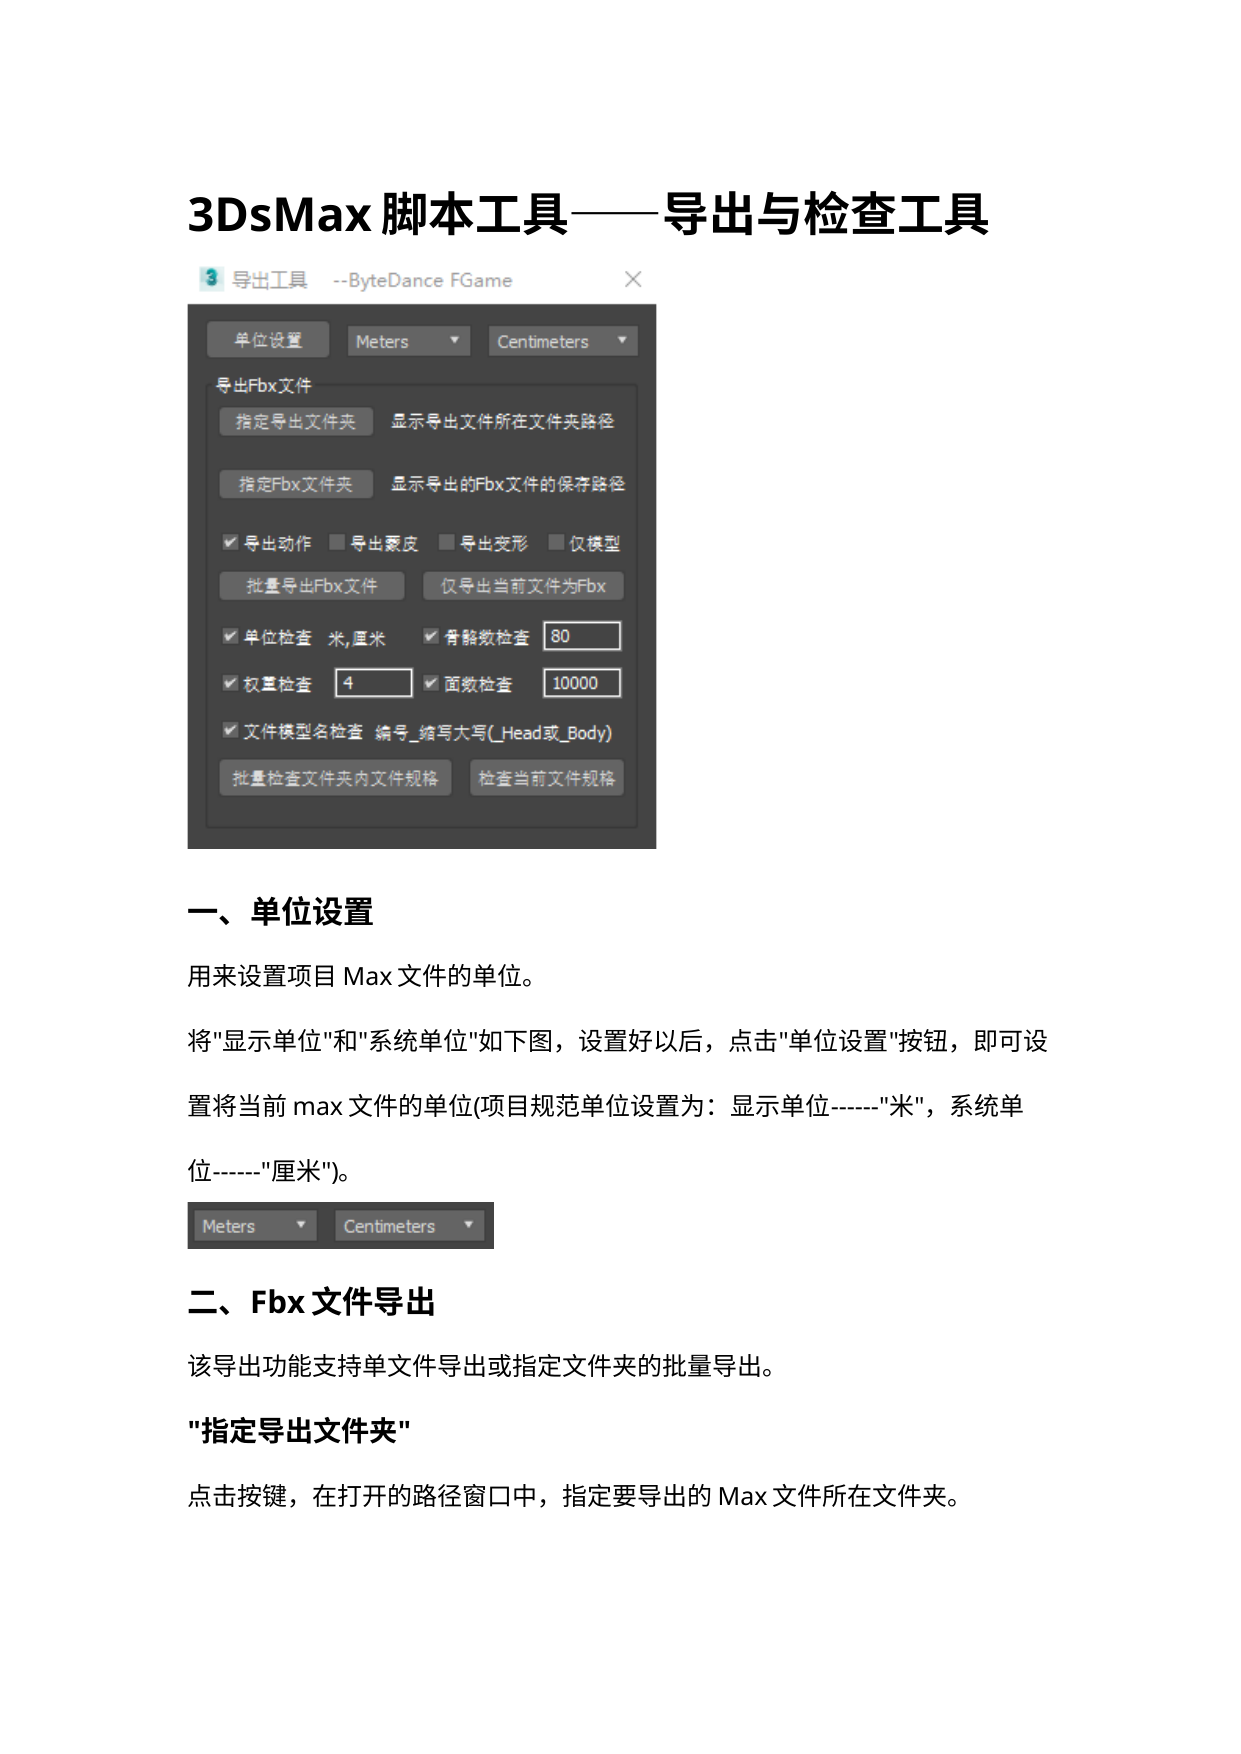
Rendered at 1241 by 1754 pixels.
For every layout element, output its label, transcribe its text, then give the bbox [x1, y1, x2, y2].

text 将"显示单位"和"系统单位"如下图，设置好以后，点击"单位设置"按钮，即可设置将当前max文件的单位(项目规范单位设置为：显示单位------"米"，系统单位------"厘米")。 [187, 1007, 1053, 1202]
text 用来设置项目Max文件的单位。 [187, 942, 1053, 1007]
text 一、单位设置 [187, 877, 1053, 942]
text 3DsMax脚本工具——导出与检查工具 [187, 162, 1053, 259]
text 点击按键，在打开的路径窗口中，指定要导出的Max文件所在文件夹。 [187, 1462, 1053, 1527]
picture [187, 1202, 494, 1249]
text 二、Fbx文件导出 [187, 1267, 1053, 1332]
text "指定导出文件夹" [187, 1397, 1053, 1462]
text 该导出功能支持单文件导出或指定文件夹的批量导出。 [187, 1332, 1053, 1397]
picture [187, 259, 657, 849]
